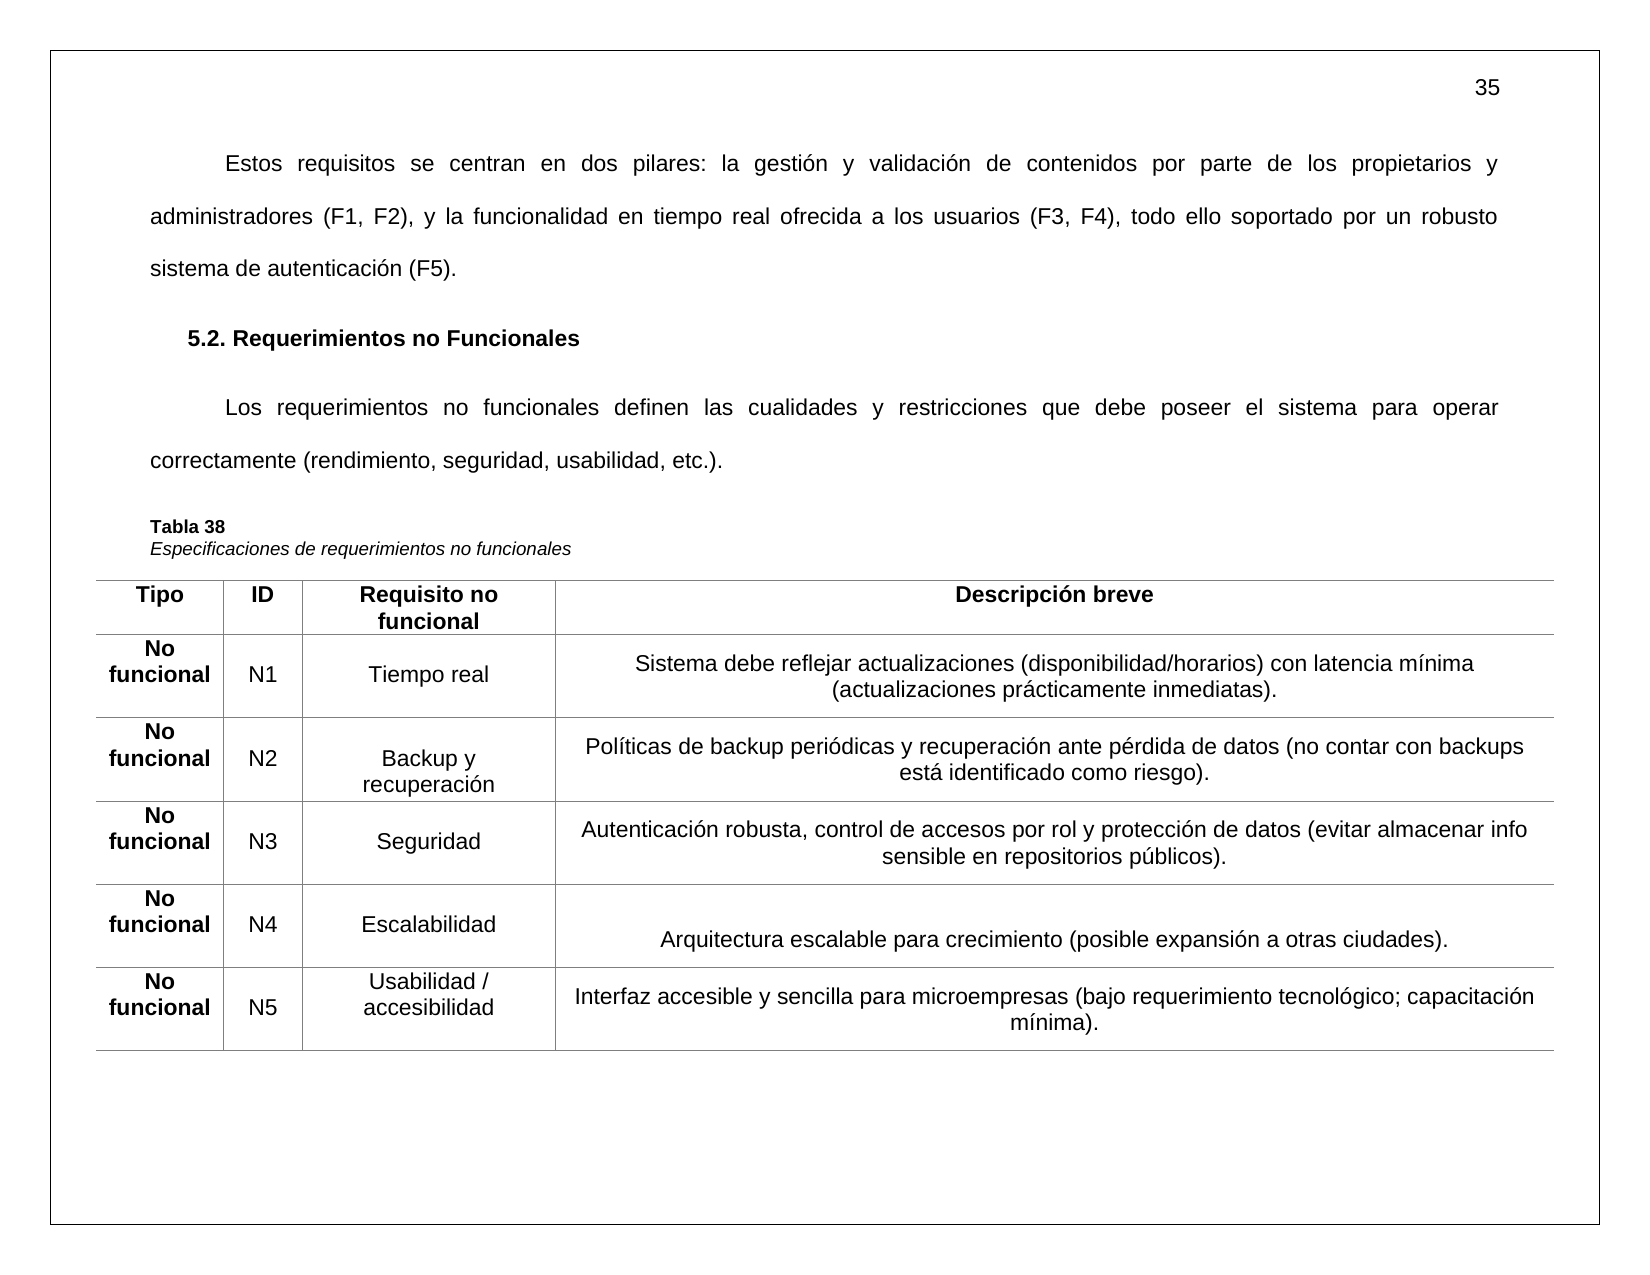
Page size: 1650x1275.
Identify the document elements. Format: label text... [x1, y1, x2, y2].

table_cell No funcional [96, 885, 223, 967]
text Los requerimientos no funcionales definen las cualidades y restricciones que debe poseer el sistema para operar correctamente (rendimiento, seguridad, usabilidad, etc.). [150, 394, 1500, 473]
table_cell Arquitectura escalable para crecimiento (posible expansión a otras ciudades). [556, 885, 1554, 967]
table_cell N3 [224, 802, 302, 884]
table_header Tipo [96, 581, 223, 634]
table_cell N2 [224, 718, 302, 801]
table_cell No funcional [96, 718, 223, 801]
table_header ID [224, 581, 302, 634]
table_cell N4 [224, 885, 302, 967]
table_cell N5 [224, 968, 302, 1050]
table_cell No funcional [96, 968, 223, 1050]
text Tabla 38 Especificaciones de requerimientos no funcionales [150, 516, 1500, 559]
table_cell N1 [224, 635, 302, 717]
table_cell Backup y recuperación [303, 718, 555, 801]
table_cell Interfaz accesible y sencilla para microempresas (bajo requerimiento tecnológico; capacitación mínima). [556, 968, 1554, 1050]
table_cell No funcional [96, 635, 223, 717]
table_header Requisito no funcional [303, 581, 555, 634]
table_header Descripción breve [556, 581, 1554, 634]
text Estos requisitos se centran en dos pilares: la gestión y validación de contenidos por parte de los propietarios y administradores (F1, F2), y la funcionalidad en tiempo real ofrecida a los usuarios (F3, F4), todo ello soportado por un robusto sistema de autenticación (F5). [150, 150, 1500, 282]
table_cell Sistema debe reflejar actualizaciones (disponibilidad/horarios) con latencia mínima (actualizaciones prácticamente inmediatas). [556, 635, 1554, 717]
table_cell Usabilidad / accesibilidad [303, 968, 555, 1050]
table_cell Escalabilidad [303, 885, 555, 967]
table_cell Autenticación robusta, control de accesos por rol y protección de datos (evitar almacenar info sensible en repositorios públicos). [556, 802, 1554, 884]
subtitle Requerimientos no Funcionales [187, 325, 1500, 351]
table_cell Políticas de backup periódicas y recuperación ante pérdida de datos (no contar con backups está identificado como riesgo). [556, 718, 1554, 801]
table_cell Tiempo real [303, 635, 555, 717]
table_cell Seguridad [303, 802, 555, 884]
table_cell No funcional [96, 802, 223, 884]
